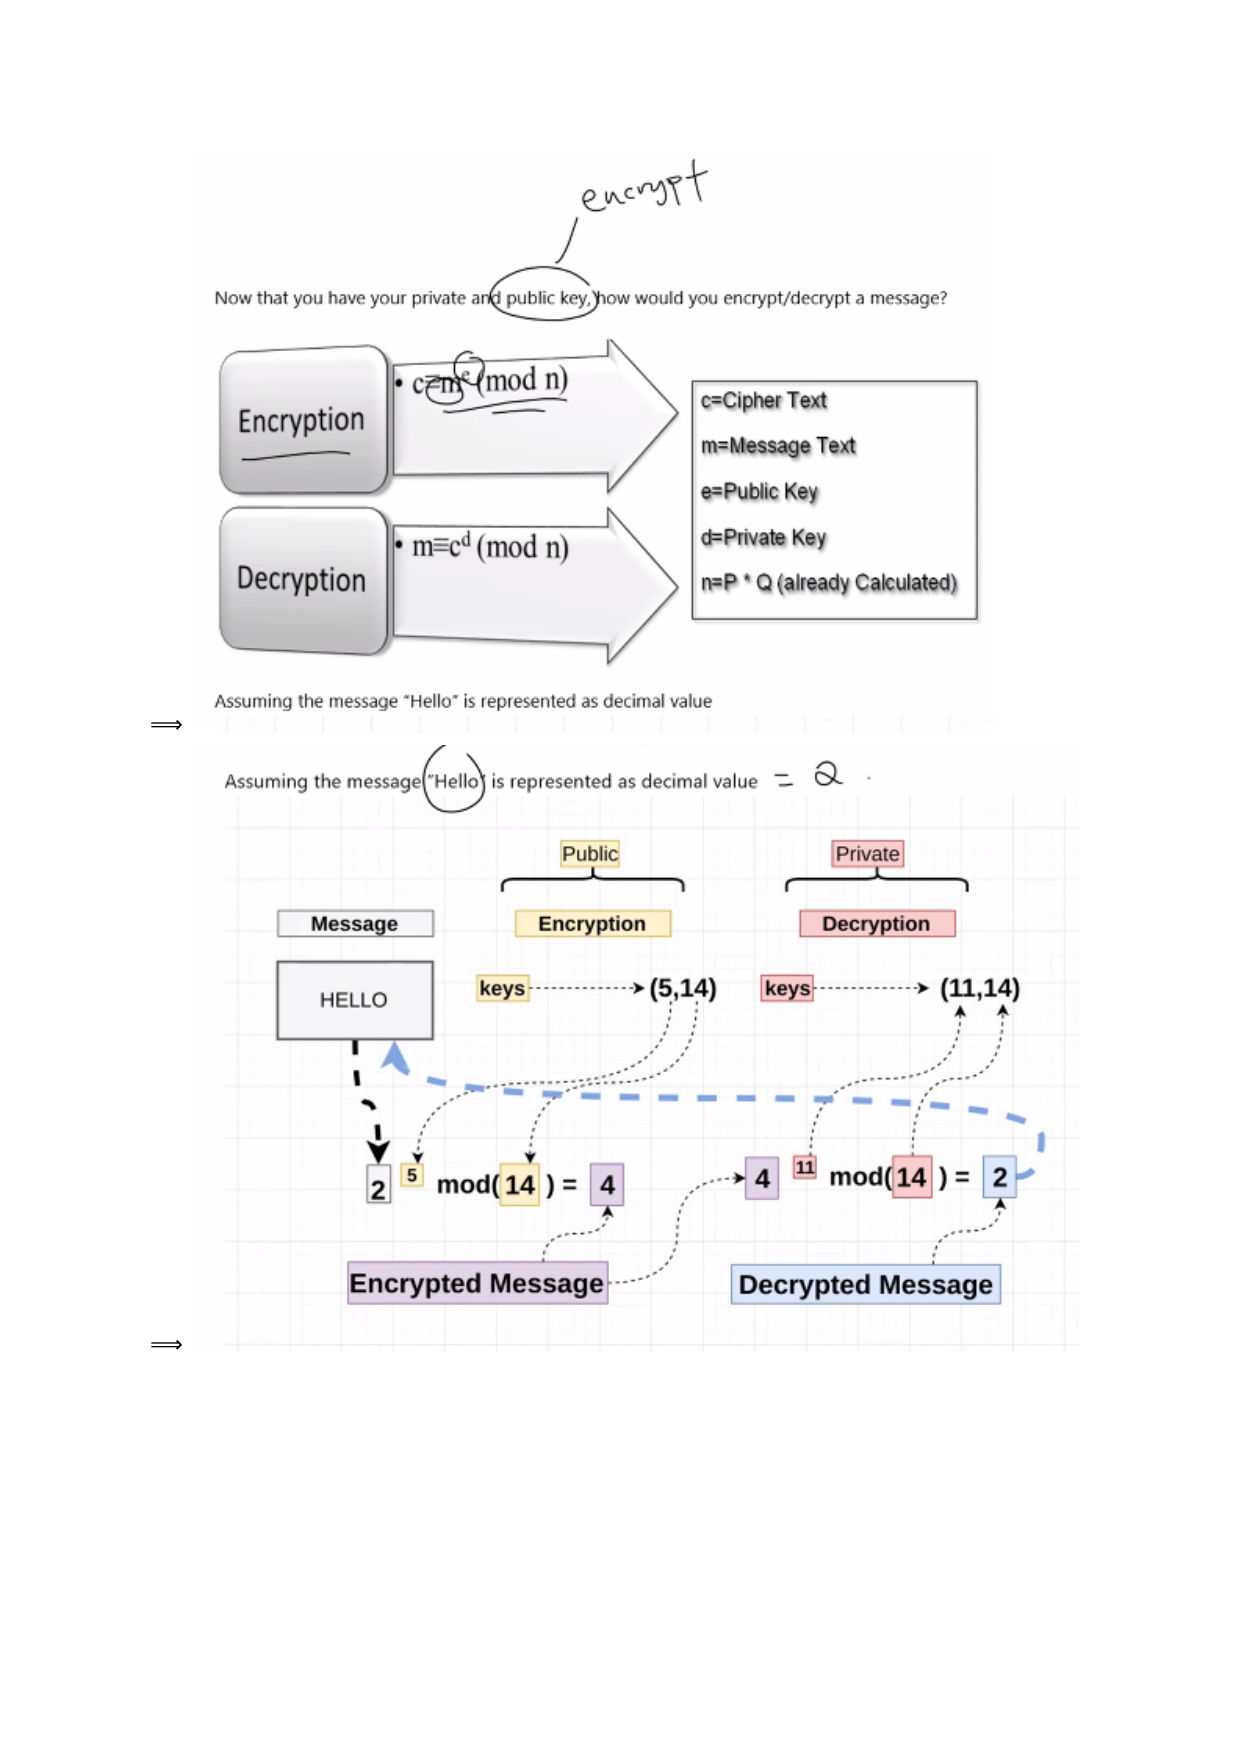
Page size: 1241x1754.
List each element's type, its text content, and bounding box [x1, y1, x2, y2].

picture [188, 745, 1080, 1352]
picture [188, 150, 997, 733]
